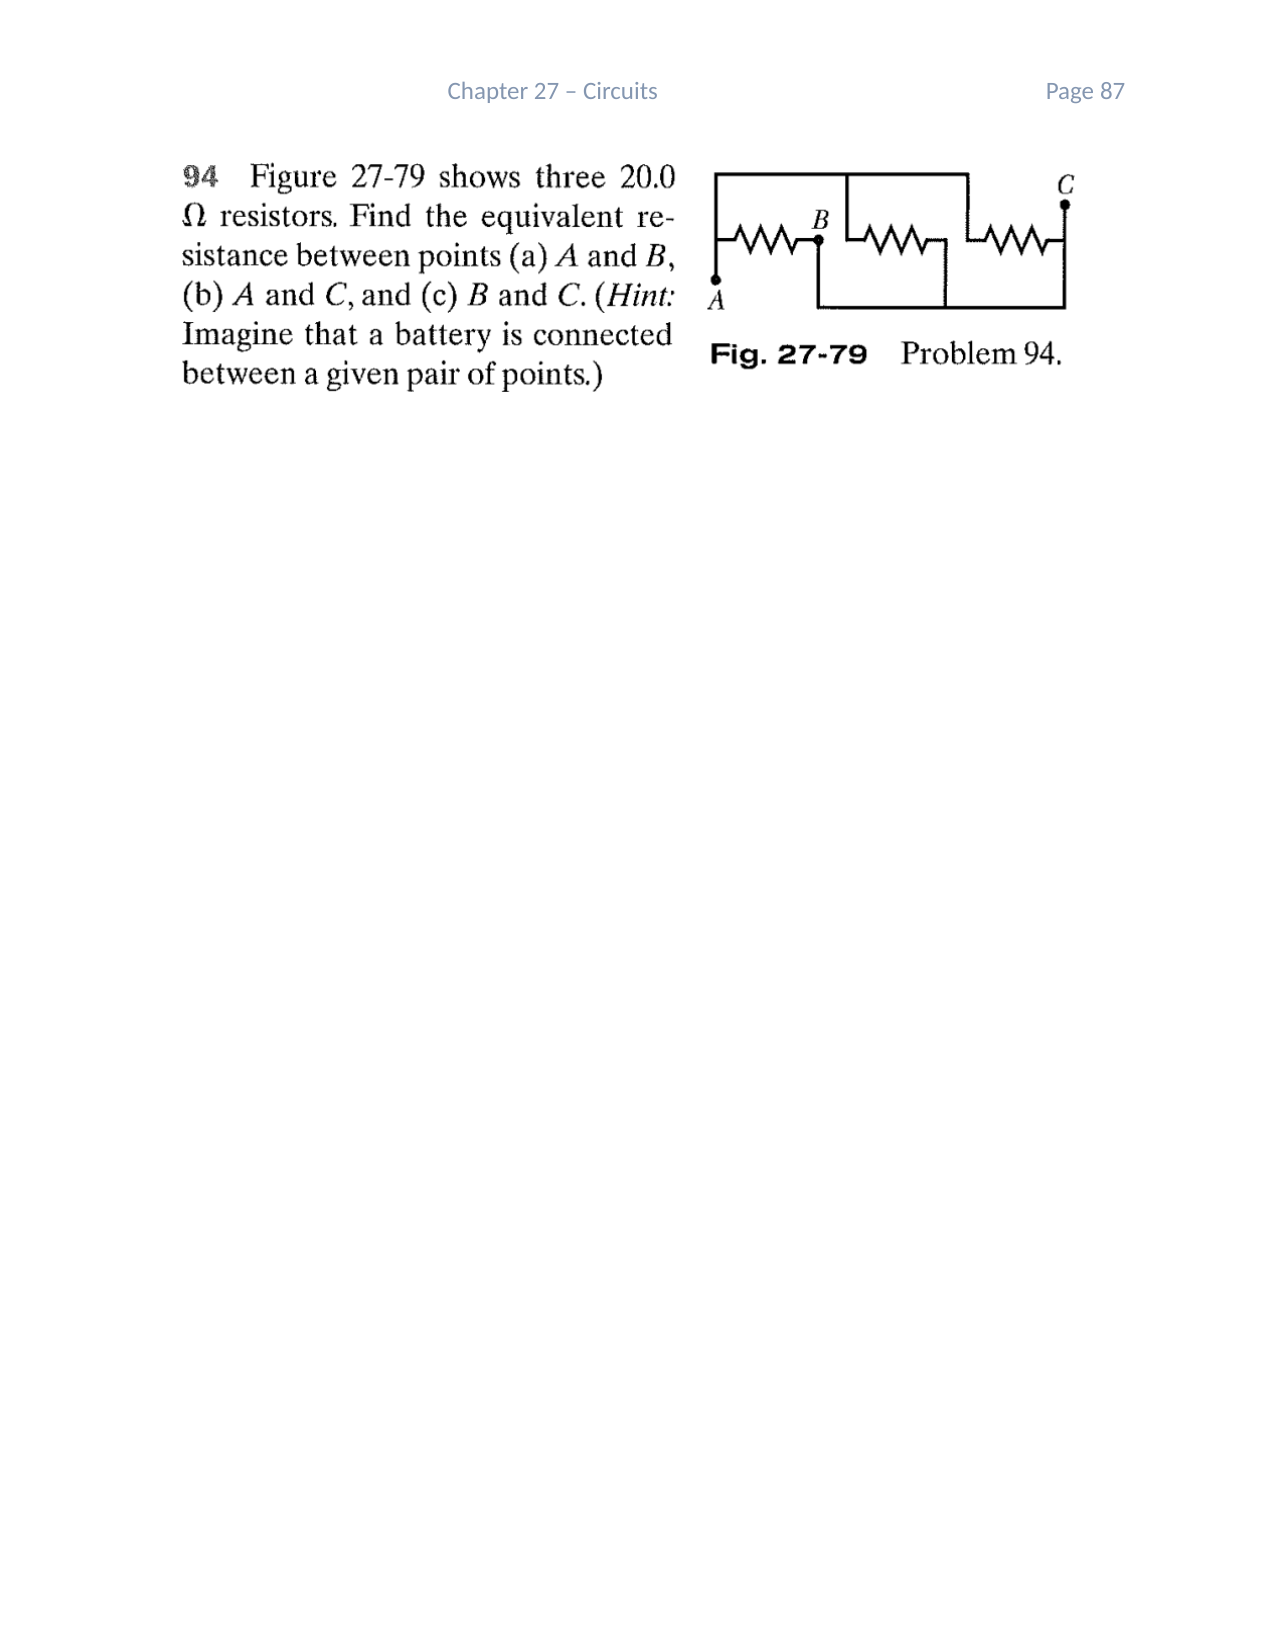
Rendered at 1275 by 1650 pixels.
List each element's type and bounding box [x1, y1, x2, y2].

picture [150, 150, 1125, 405]
